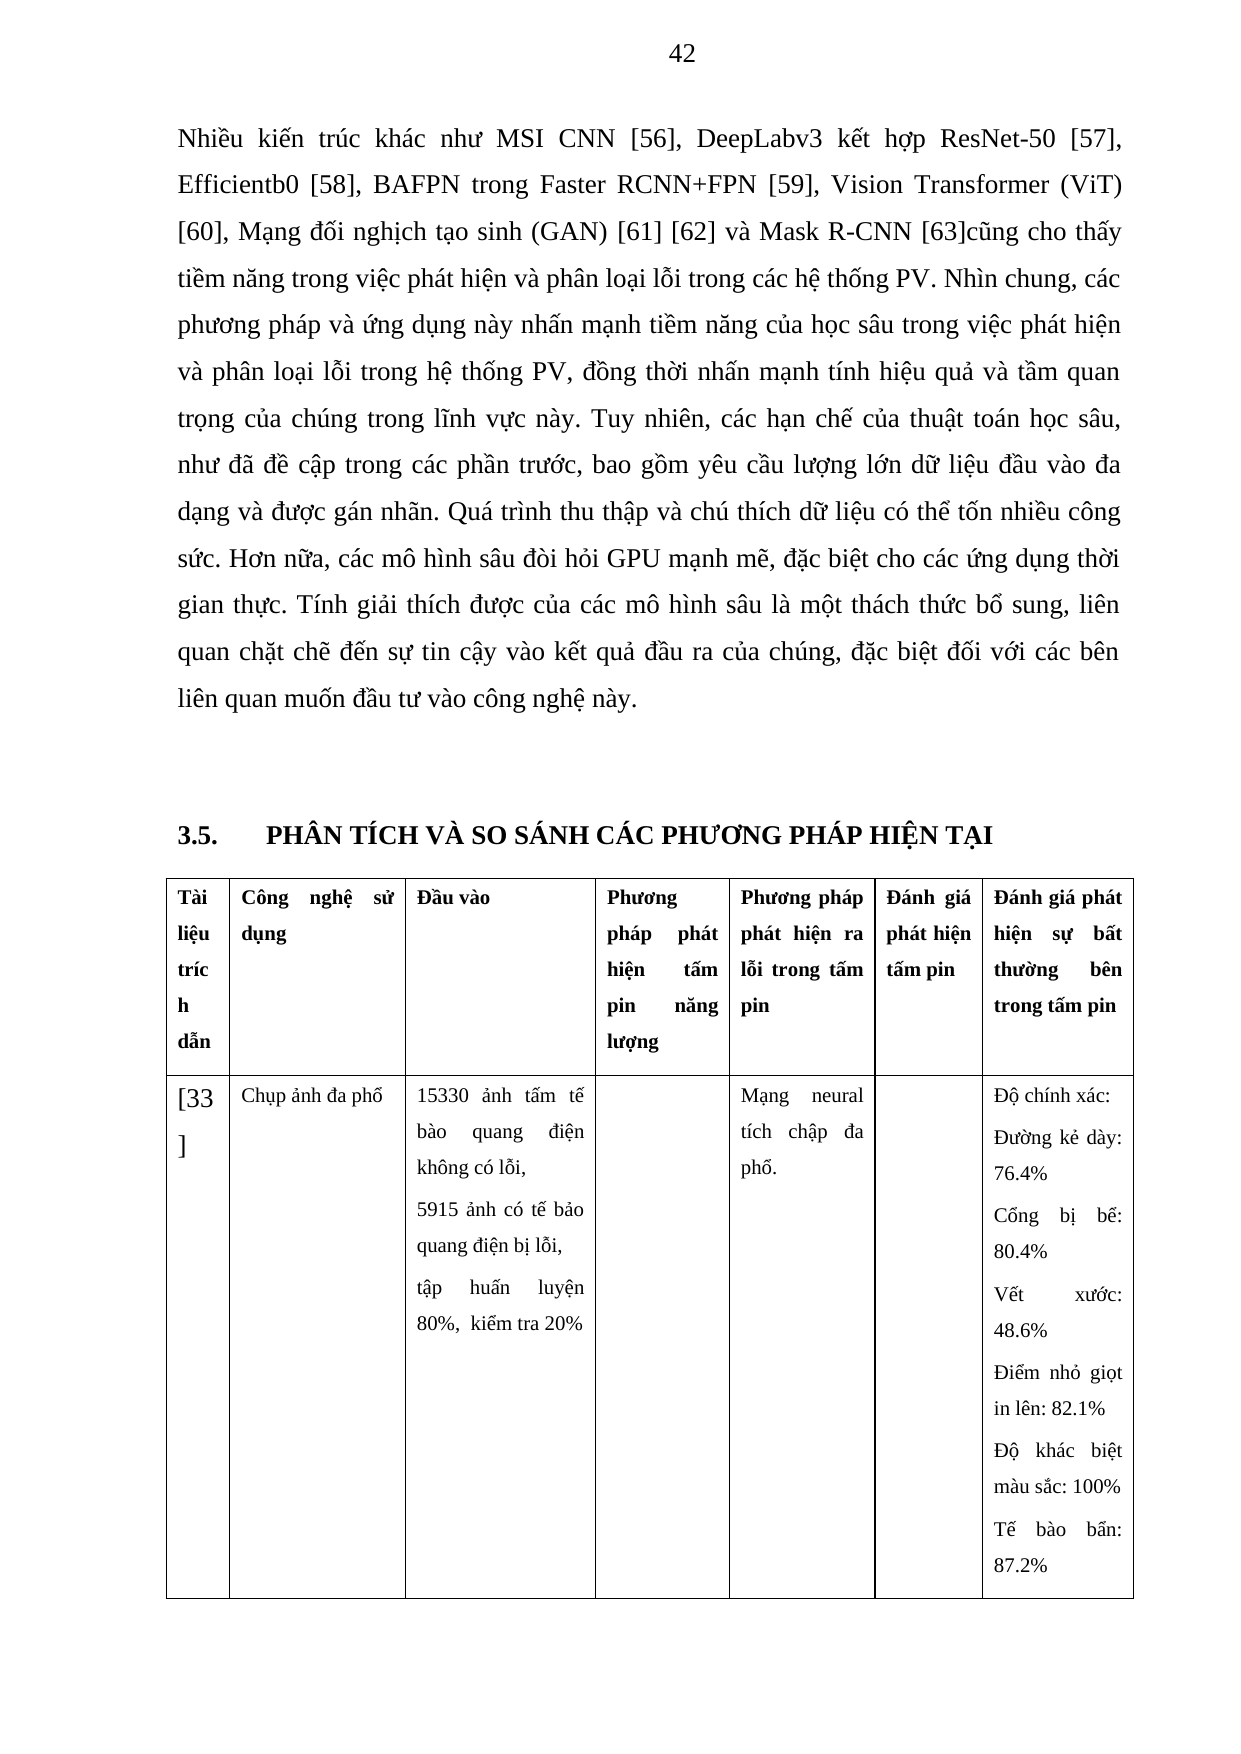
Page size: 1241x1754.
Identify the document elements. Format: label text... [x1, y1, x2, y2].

table_header Phương pháp phát hiện ra lỗi trong tấm pin [730, 879, 874, 1075]
subtitle PHÂN TÍCH VÀ SO SÁNH CÁC PHƯƠNG PHÁP HIỆN TẠI [177, 819, 1122, 850]
table_header Tài liệu trích dẫn [167, 879, 229, 1075]
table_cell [983, 1076, 1133, 1598]
table_cell [596, 1076, 729, 1598]
table_header Phương pháp phát hiện tấm pin năng lượng [596, 879, 729, 1075]
table_cell Chụp ảnh đa phổ [230, 1076, 405, 1598]
table_header Đánh giá phát hiện tấm pin [876, 879, 982, 1075]
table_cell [730, 1076, 874, 1598]
table_header Đầu vào [406, 879, 595, 1075]
table_header Công nghệ sử dụng [230, 879, 405, 1075]
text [177, 122, 1122, 713]
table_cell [406, 1076, 595, 1598]
table_header Đánh giá phát hiện sự bất thường bên trong tấm pin [983, 879, 1133, 1075]
table_cell [876, 1076, 982, 1598]
